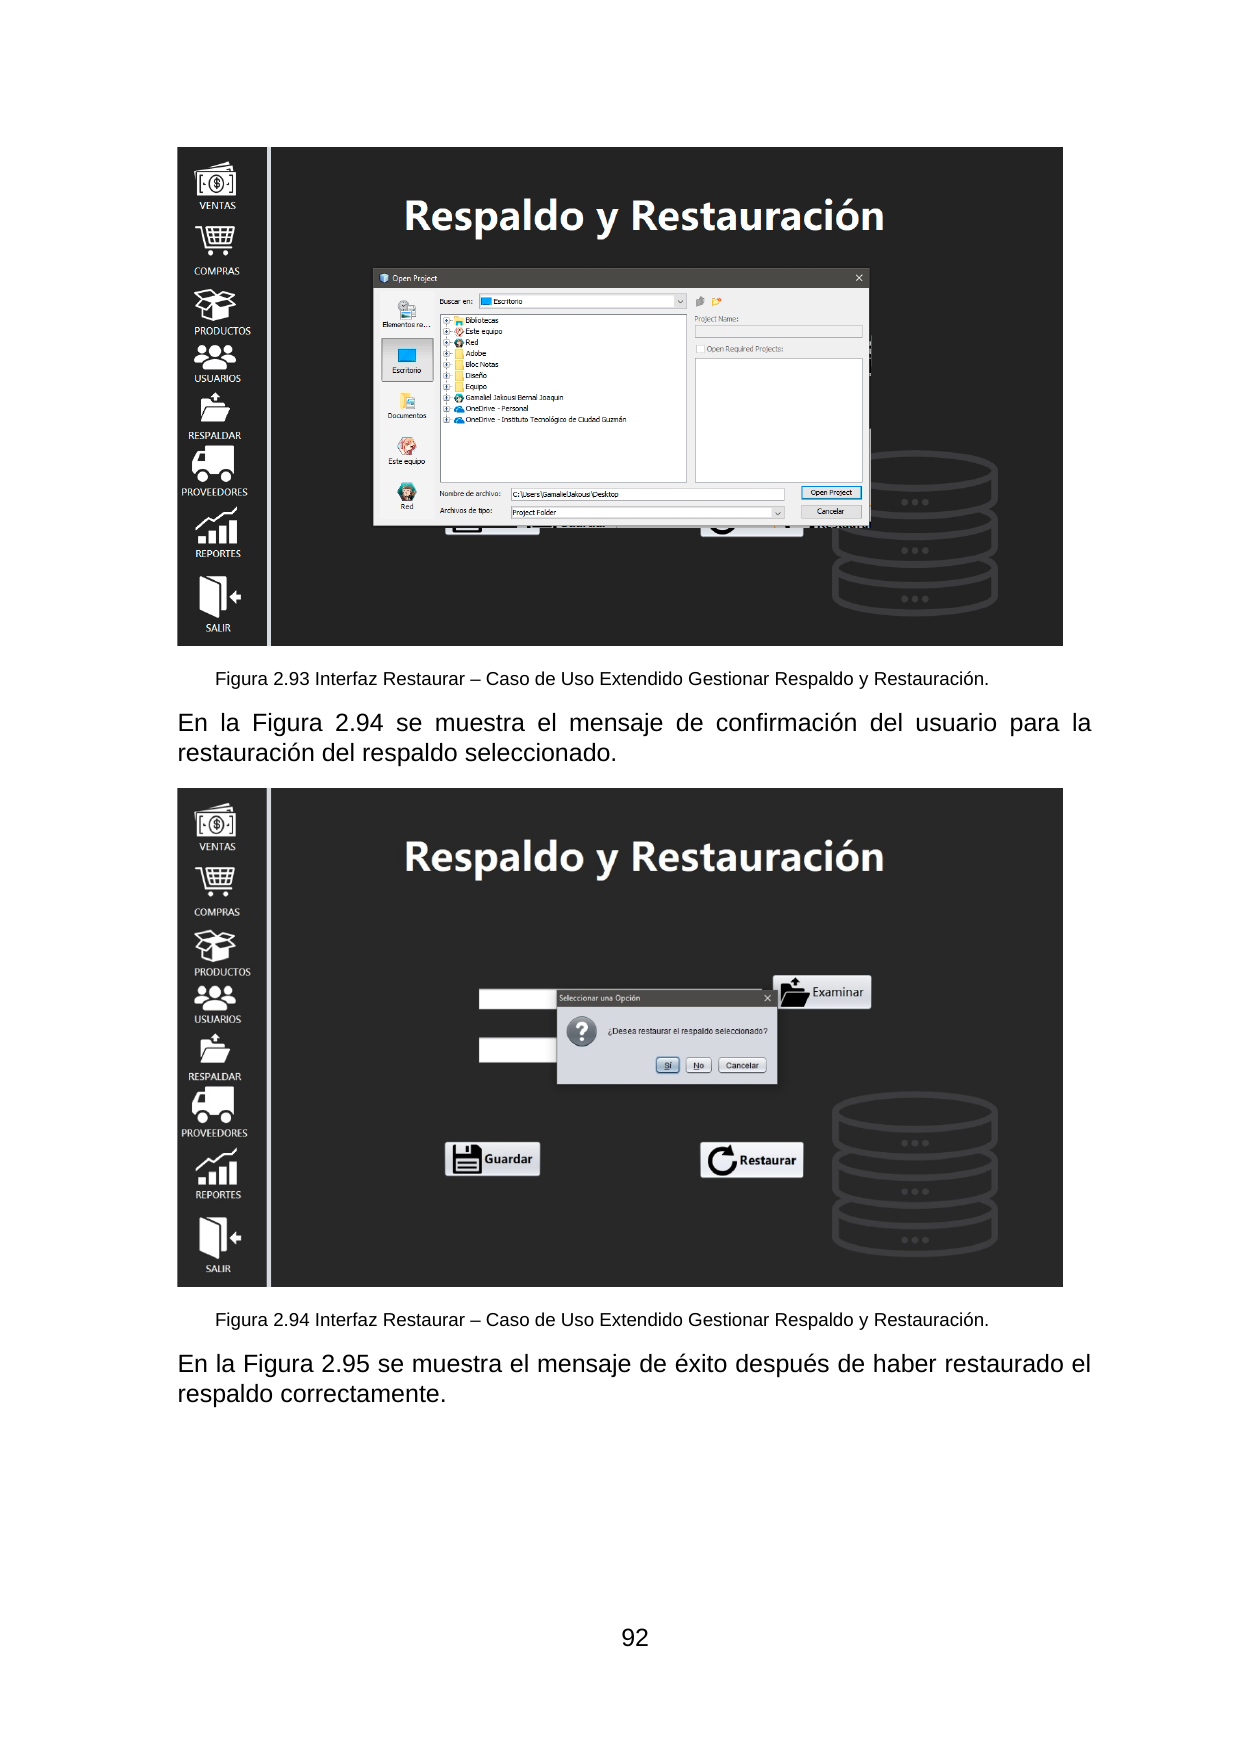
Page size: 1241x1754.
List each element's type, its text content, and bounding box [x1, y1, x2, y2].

picture [177, 147, 1063, 646]
text Figura 2.93 Interfaz Restaurar – Caso de Uso Extendido Gestionar Respaldo y Restauración. [215, 668, 1092, 689]
text Figura 2.94 Interfaz Restaurar – Caso de Uso Extendido Gestionar Respaldo y Restauración. [215, 1309, 1092, 1331]
text En la Figura 2.94 se muestra el mensaje de confirmación del usuario para la restauración del respaldo seleccionado. [177, 708, 1092, 767]
text En la Figura 2.95 se muestra el mensaje de éxito después de haber restaurado el respaldo correctamente. [177, 1349, 1092, 1408]
picture [177, 788, 1063, 1287]
